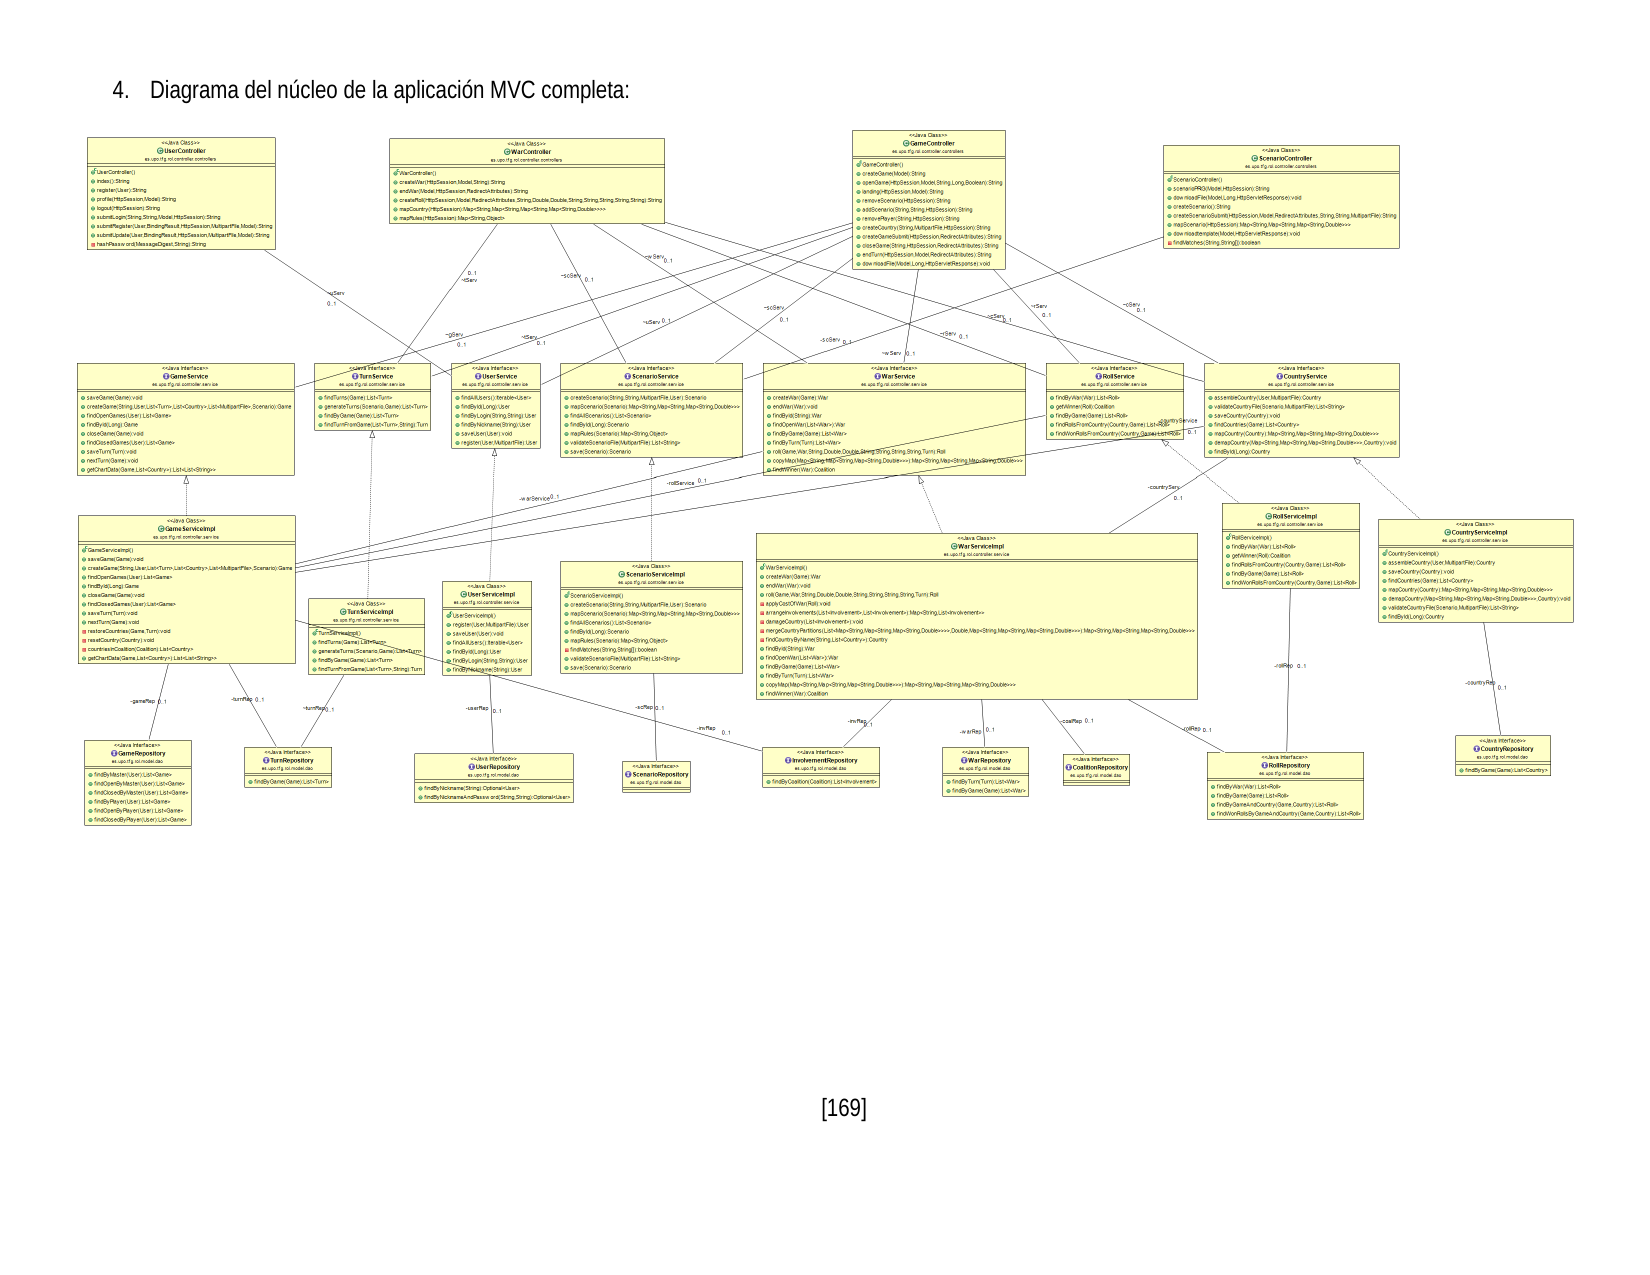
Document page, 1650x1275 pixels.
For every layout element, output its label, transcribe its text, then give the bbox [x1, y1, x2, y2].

picture [75, 128, 1575, 827]
list Diagrama del núcleo de la aplicación MVC completa: [112, 75, 1575, 104]
